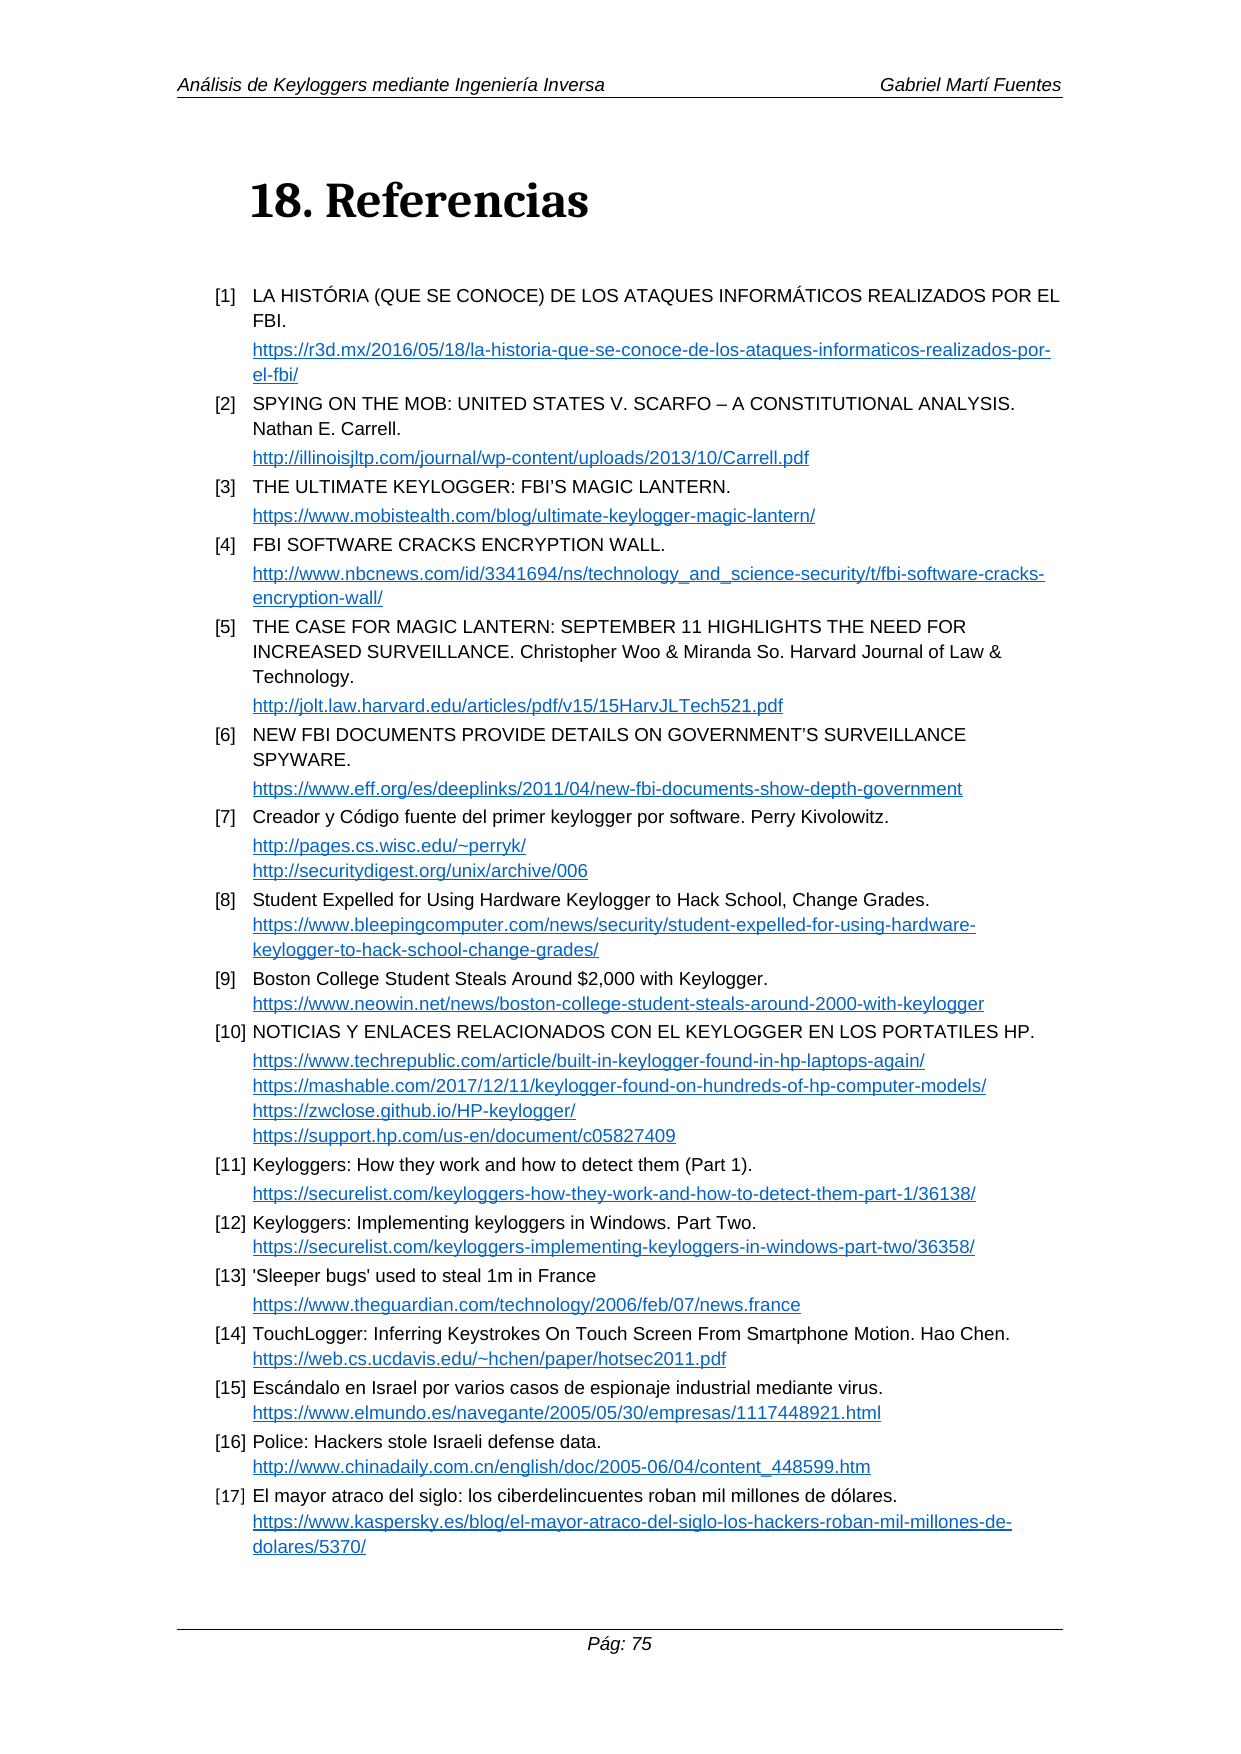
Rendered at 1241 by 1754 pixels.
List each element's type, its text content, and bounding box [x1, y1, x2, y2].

subtitle Referencias [251, 173, 1063, 230]
list SPYING ON THE MOB: UNITED STATES V. SCARFO – A CONSTITUTIONAL ANALYSIS. Nathan E. Carrell. [215, 393, 1063, 439]
list THE ULTIMATE KEYLOGGER: FBI’S MAGIC LANTERN. [215, 476, 1063, 497]
list https://www.mobistealth.com/blog/ultimate-keylogger-magic-lantern/ [252, 504, 1063, 526]
list https://r3d.mx/2016/05/18/la-historia-que-se-conoce-de-los-ataques-informaticos-realizados-por-el-fbi/ [252, 339, 1063, 385]
list Student Expelled for Using Hardware Keylogger to Hack School, Change Grades. https://www.bleepingcomputer.com/news/security/student-expelled-for-using-hardware-keylogger-to-hack-school-change-grades/ [215, 889, 1063, 960]
list Escándalo en Israel por varios casos de espionaje industrial mediante virus. https://www.elmundo.es/navegante/2005/05/30/empresas/1117448921.html [215, 1377, 1063, 1423]
list https://www.theguardian.com/technology/2006/feb/07/news.france [252, 1294, 1063, 1316]
list Keyloggers: Implementing keyloggers in Windows. Part Two. https://securelist.com/keyloggers-implementing-keyloggers-in-windows-part-two/36358/ [215, 1212, 1063, 1258]
list Creador y Código fuente del primer keylogger por software. Perry Kivolowitz. [215, 806, 1063, 828]
list FBI SOFTWARE CRACKS ENCRYPTION WALL. [215, 533, 1063, 555]
list NOTICIAS Y ENLACES RELACIONADOS CON EL KEYLOGGER EN LOS PORTATILES HP. [215, 1021, 1063, 1043]
list Police: Hackers stole Israeli defense data. http://www.chinadaily.com.cn/english/doc/2005-06/04/content_448599.htm [215, 1431, 1063, 1477]
list https://securelist.com/keyloggers-how-they-work-and-how-to-detect-them-part-1/36138/ [252, 1183, 1063, 1204]
list NEW FBI DOCUMENTS PROVIDE DETAILS ON GOVERNMENT’S SURVEILLANCE SPYWARE. [215, 724, 1063, 770]
list THE CASE FOR MAGIC LANTERN: SEPTEMBER 11 HIGHLIGHTS THE NEED FOR INCREASED SURVEILLANCE. Christopher Woo & Miranda So. Harvard Journal of Law & Technology. [215, 616, 1063, 687]
list http://www.nbcnews.com/id/3341694/ns/technology_and_science-security/t/fbi-software-cracks-encryption-wall/ [252, 562, 1063, 609]
list https://www.eff.org/es/deeplinks/2011/04/new-fbi-documents-show-depth-government [252, 777, 1063, 799]
list https://www.techrepublic.com/article/built-in-keylogger-found-in-hp-laptops-again/ https://mashable.com/2017/12/11/keylogger-found-on-hundreds-of-hp-computer-models/ https://zwclose.github.io/HP-keylogger/ https://support.hp.com/us-en/document/c05827409 [252, 1050, 1063, 1146]
list LA HISTÓRIA (QUE SE CONOCE) DE LOS ATAQUES INFORMÁTICOS REALIZADOS POR EL FBI. [215, 285, 1063, 332]
list El mayor atraco del siglo: los ciberdelincuentes roban mil millones de dólares. https://www.kaspersky.es/blog/el-mayor-atraco-del-siglo-los-hackers-roban-mil-millones-de-dolares/5370/ [215, 1484, 1063, 1557]
list Keyloggers: How they work and how to detect them (Part 1). [215, 1154, 1063, 1175]
list Boston College Student Steals Around $2,000 with Keylogger. https://www.neowin.net/news/boston-college-student-steals-around-2000-with-keylogger [215, 968, 1063, 1014]
list TouchLogger: Inferring Keystrokes On Touch Screen From Smartphone Motion. Hao Chen. https://web.cs.ucdavis.edu/~hchen/paper/hotsec2011.pdf [215, 1323, 1063, 1369]
list http://illinoisjltp.com/journal/wp-content/uploads/2013/10/Carrell.pdf [252, 447, 1063, 468]
list 'Sleeper bugs' used to steal 1m in France [215, 1265, 1063, 1287]
list http://jolt.law.harvard.edu/articles/pdf/v15/15HarvJLTech521.pdf [252, 695, 1063, 716]
list http://pages.cs.wisc.edu/~perryk/ http://securitydigest.org/unix/archive/006 [252, 835, 1063, 882]
